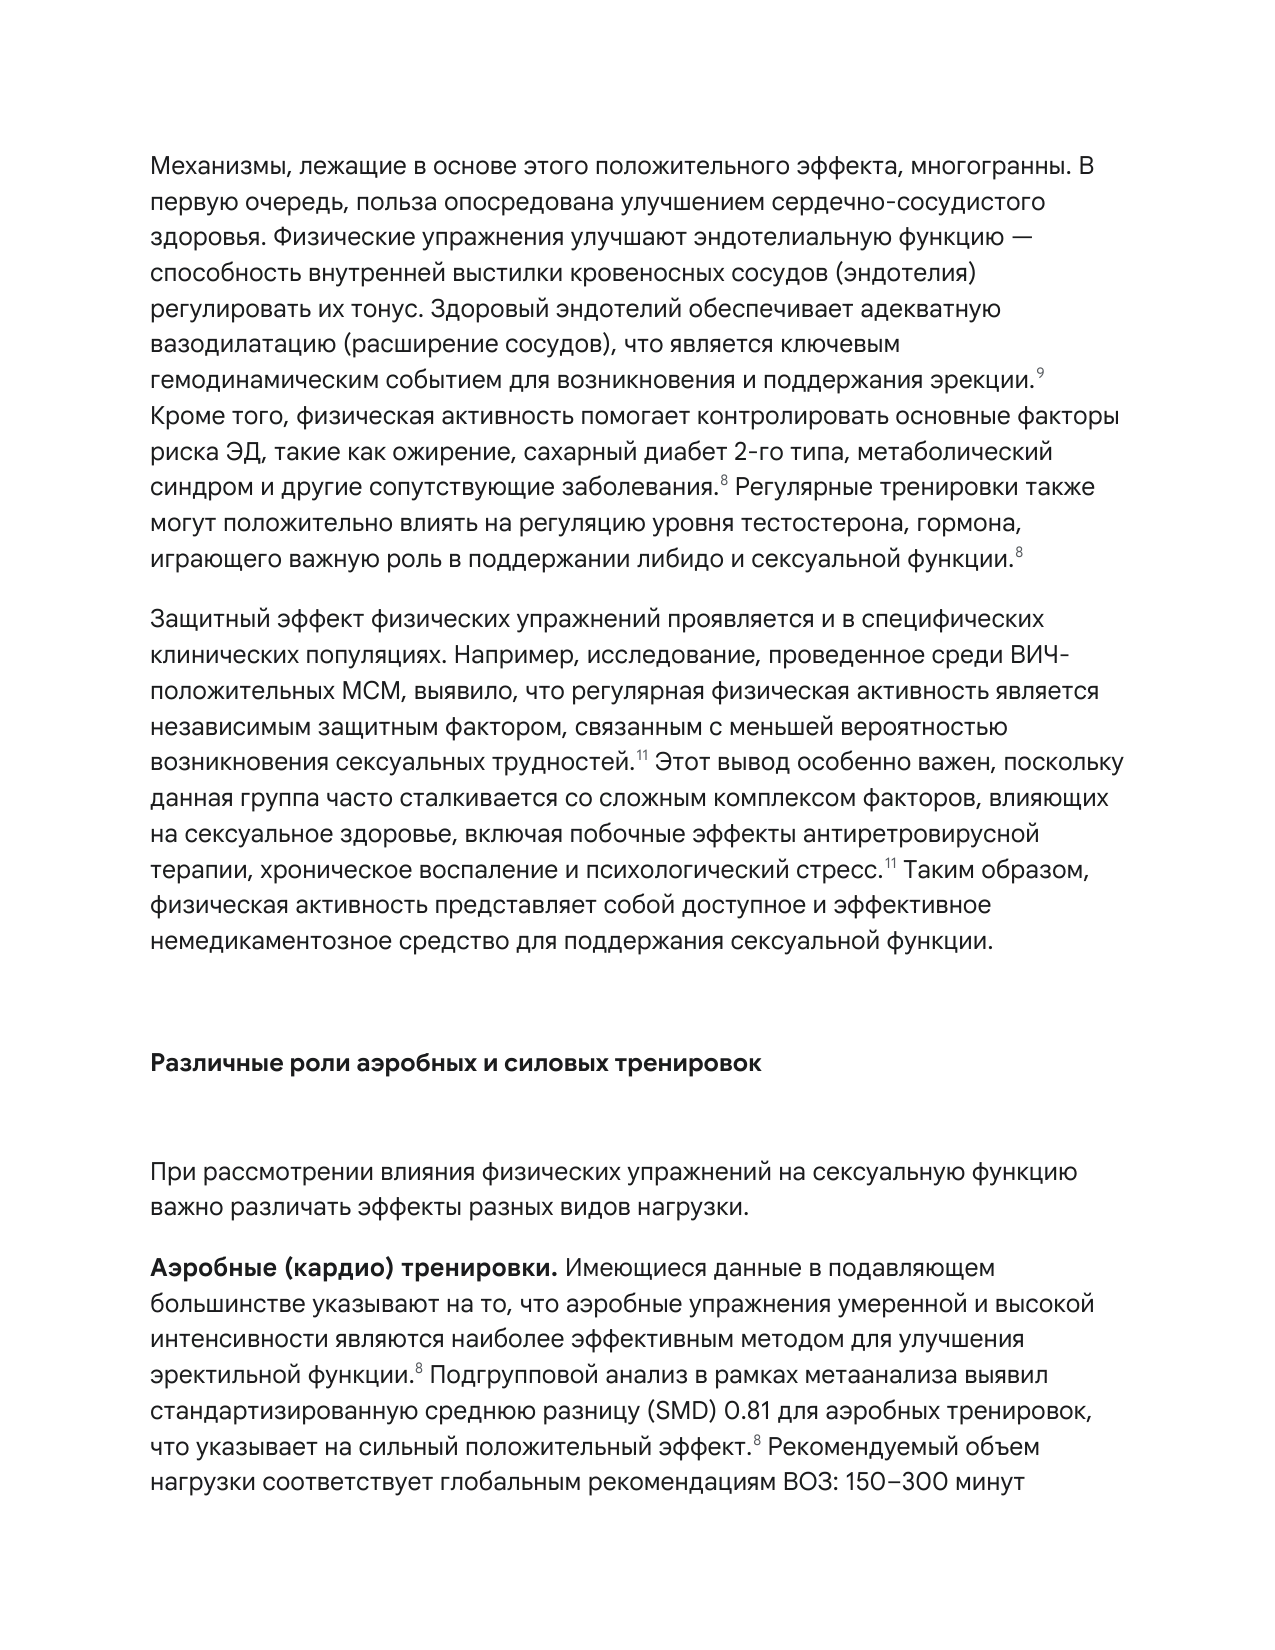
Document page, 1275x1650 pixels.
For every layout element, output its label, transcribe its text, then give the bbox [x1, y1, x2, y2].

text Защитный эффект физических упражнений проявляется и в специфических клинических популяциях. Например, исследование, проведенное среди ВИЧ-положительных МСМ, выявило, что регулярная физическая активность является независимым защитным фактором, связанным с меньшей вероятностью возникновения сексуальных трудностей.11 Этот вывод особенно важен, поскольку данная группа часто сталкивается со сложным комплексом факторов, влияющих на сексуальное здоровье, включая побочные эффекты антиретровирусной терапии, хроническое воспаление и психологический стресс.11 Таким образом, физическая активность представляет собой доступное и эффективное немедикаментозное средство для поддержания сексуальной функции. [150, 604, 1125, 957]
subtitle Различные роли аэробных и силовых тренировок [150, 1047, 1125, 1078]
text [150, 1252, 1125, 1498]
text Механизмы, лежащие в основе этого положительного эффекта, многогранны. В первую очередь, польза опосредована улучшением сердечно-сосудистого здоровья. Физические упражнения улучшают эндотелиальную функцию — способность внутренней выстилки кровеносных сосудов (эндотелия) регулировать их тонус. Здоровый эндотелий обеспечивает адекватную вазодилатацию (расширение сосудов), что является ключевым гемодинамическим событием для возникновения и поддержания эрекции.9 Кроме того, физическая активность помогает контролировать основные факторы риска ЭД, такие как ожирение, сахарный диабет 2-го типа, метаболический синдром и другие сопутствующие заболевания.8 Регулярные тренировки также могут положительно влиять на регуляцию уровня тестостерона, гормона, играющего важную роль в поддержании либидо и сексуальной функции.8 [150, 150, 1125, 574]
text При рассмотрении влияния физических упражнений на сексуальную функцию важно различать эффекты разных видов нагрузки. [150, 1156, 1125, 1223]
